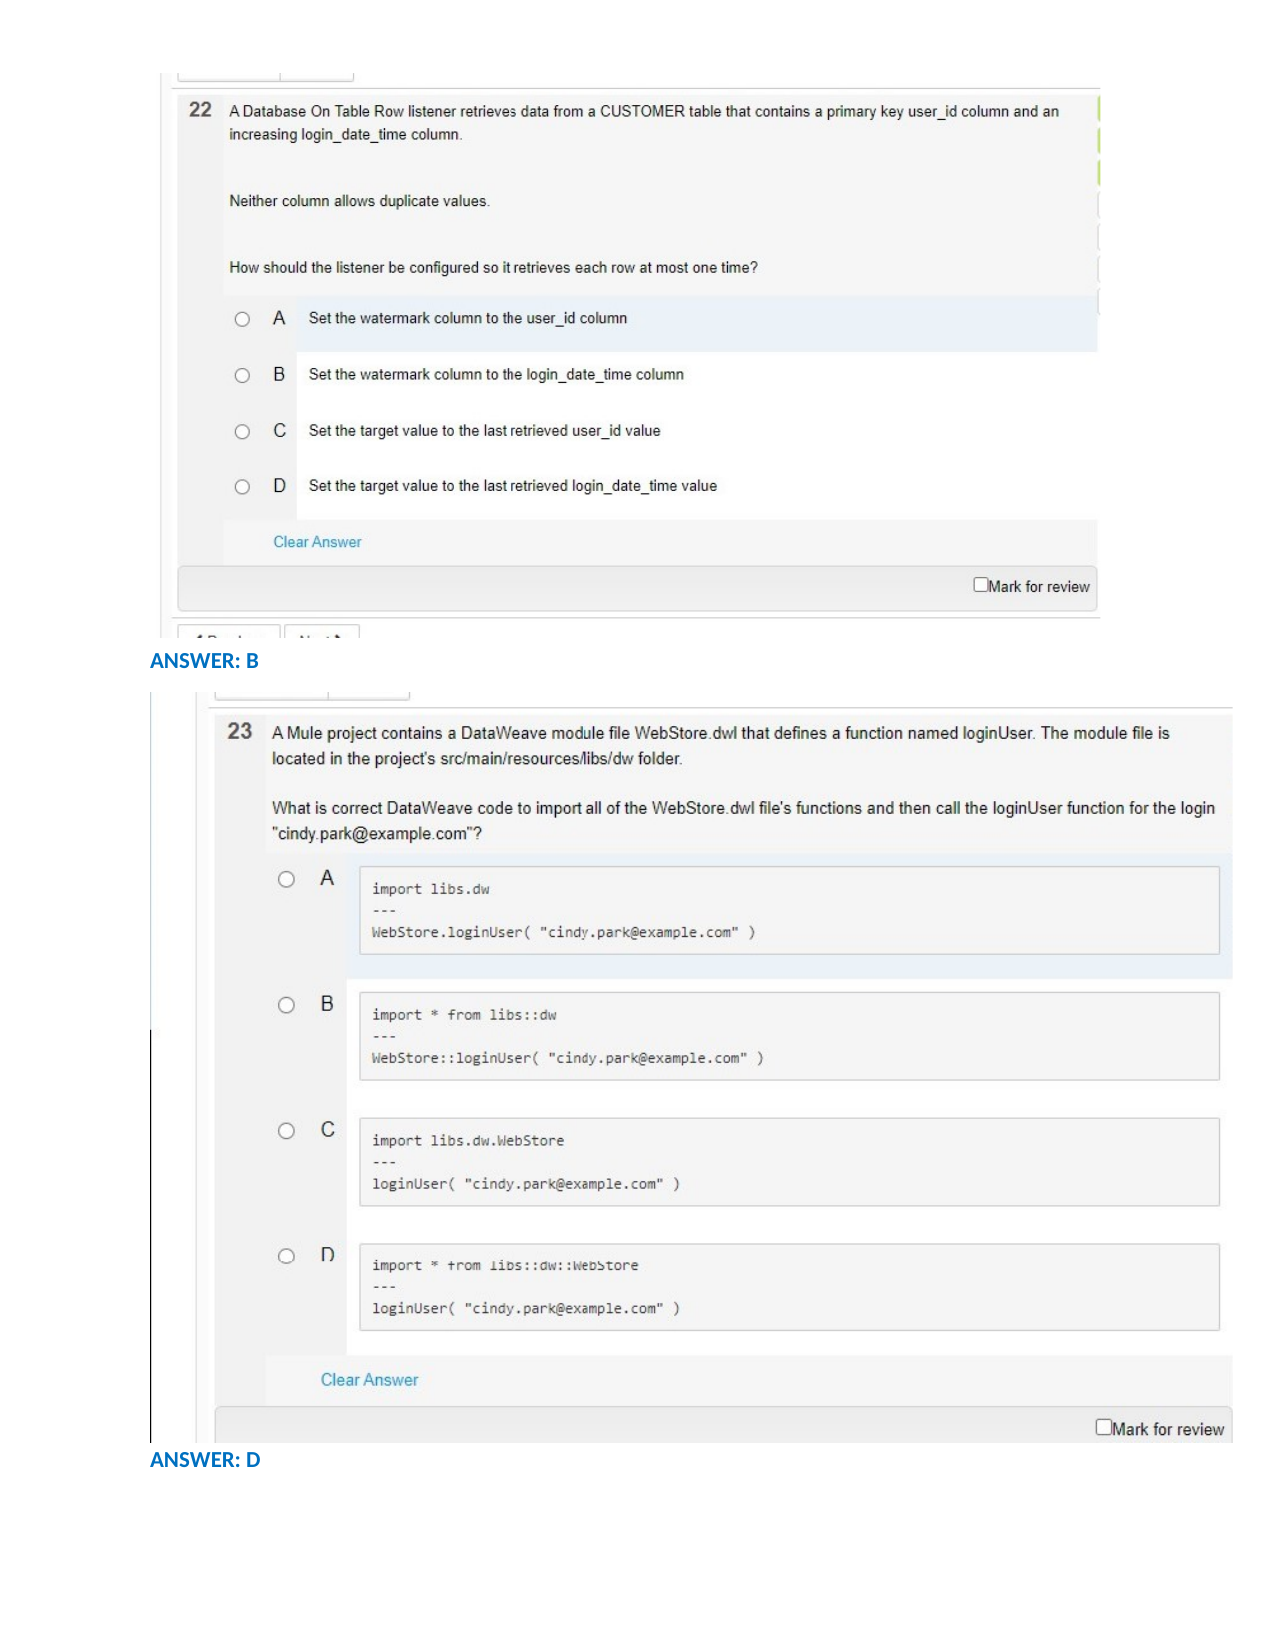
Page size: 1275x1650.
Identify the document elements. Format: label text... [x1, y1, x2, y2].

picture [150, 73, 1101, 638]
picture [150, 692, 1233, 1443]
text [150, 74, 1125, 674]
text ANSWER: D [150, 1443, 1125, 1473]
